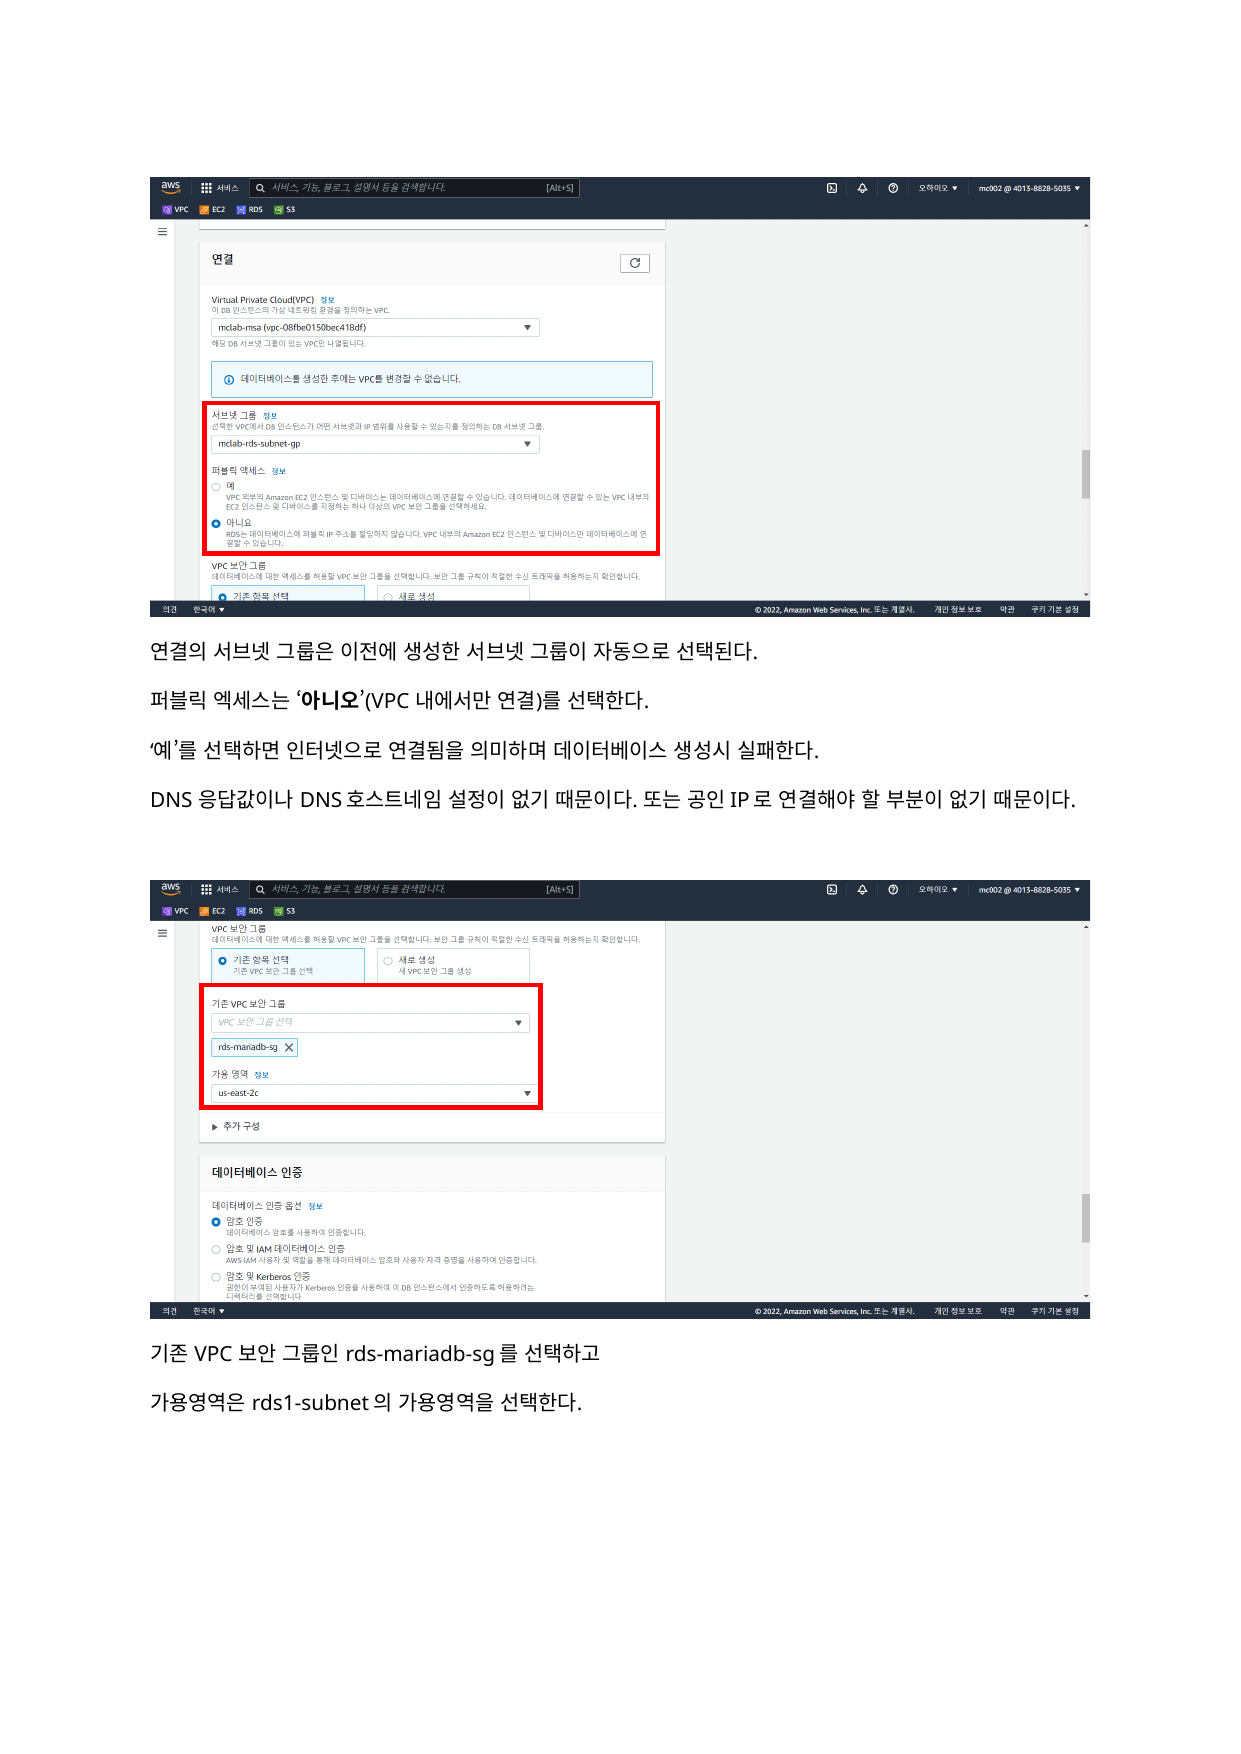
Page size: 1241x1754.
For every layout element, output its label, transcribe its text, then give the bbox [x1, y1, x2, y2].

text 가용영역은 rds1-subnet의 가용영역을 선택한다. [150, 1387, 1090, 1417]
picture [150, 880, 1091, 1319]
text ‘예’를 선택하면 인터넷으로 연결됨을 의미하며 데이터베이스 생성시 실패한다. [150, 734, 1090, 764]
text 기존 VPC 보안 그룹인 rds-mariadb-sg를 선택하고 [150, 1337, 1090, 1367]
text 연결의 서브넷 그룹은 이전에 생성한 서브넷 그룹이 자동으로 선택된다. [150, 635, 1090, 666]
picture [150, 177, 1091, 617]
text 퍼블릭 엑세스는 ‘아니오’(VPC 내에서만 연결)를 선택한다. [150, 685, 1090, 715]
text DNS 응답값이나 DNS호스트네임 설정이 없기 때문이다. 또는 공인IP로 연결해야 할 부분이 없기 때문이다. [150, 783, 1090, 814]
